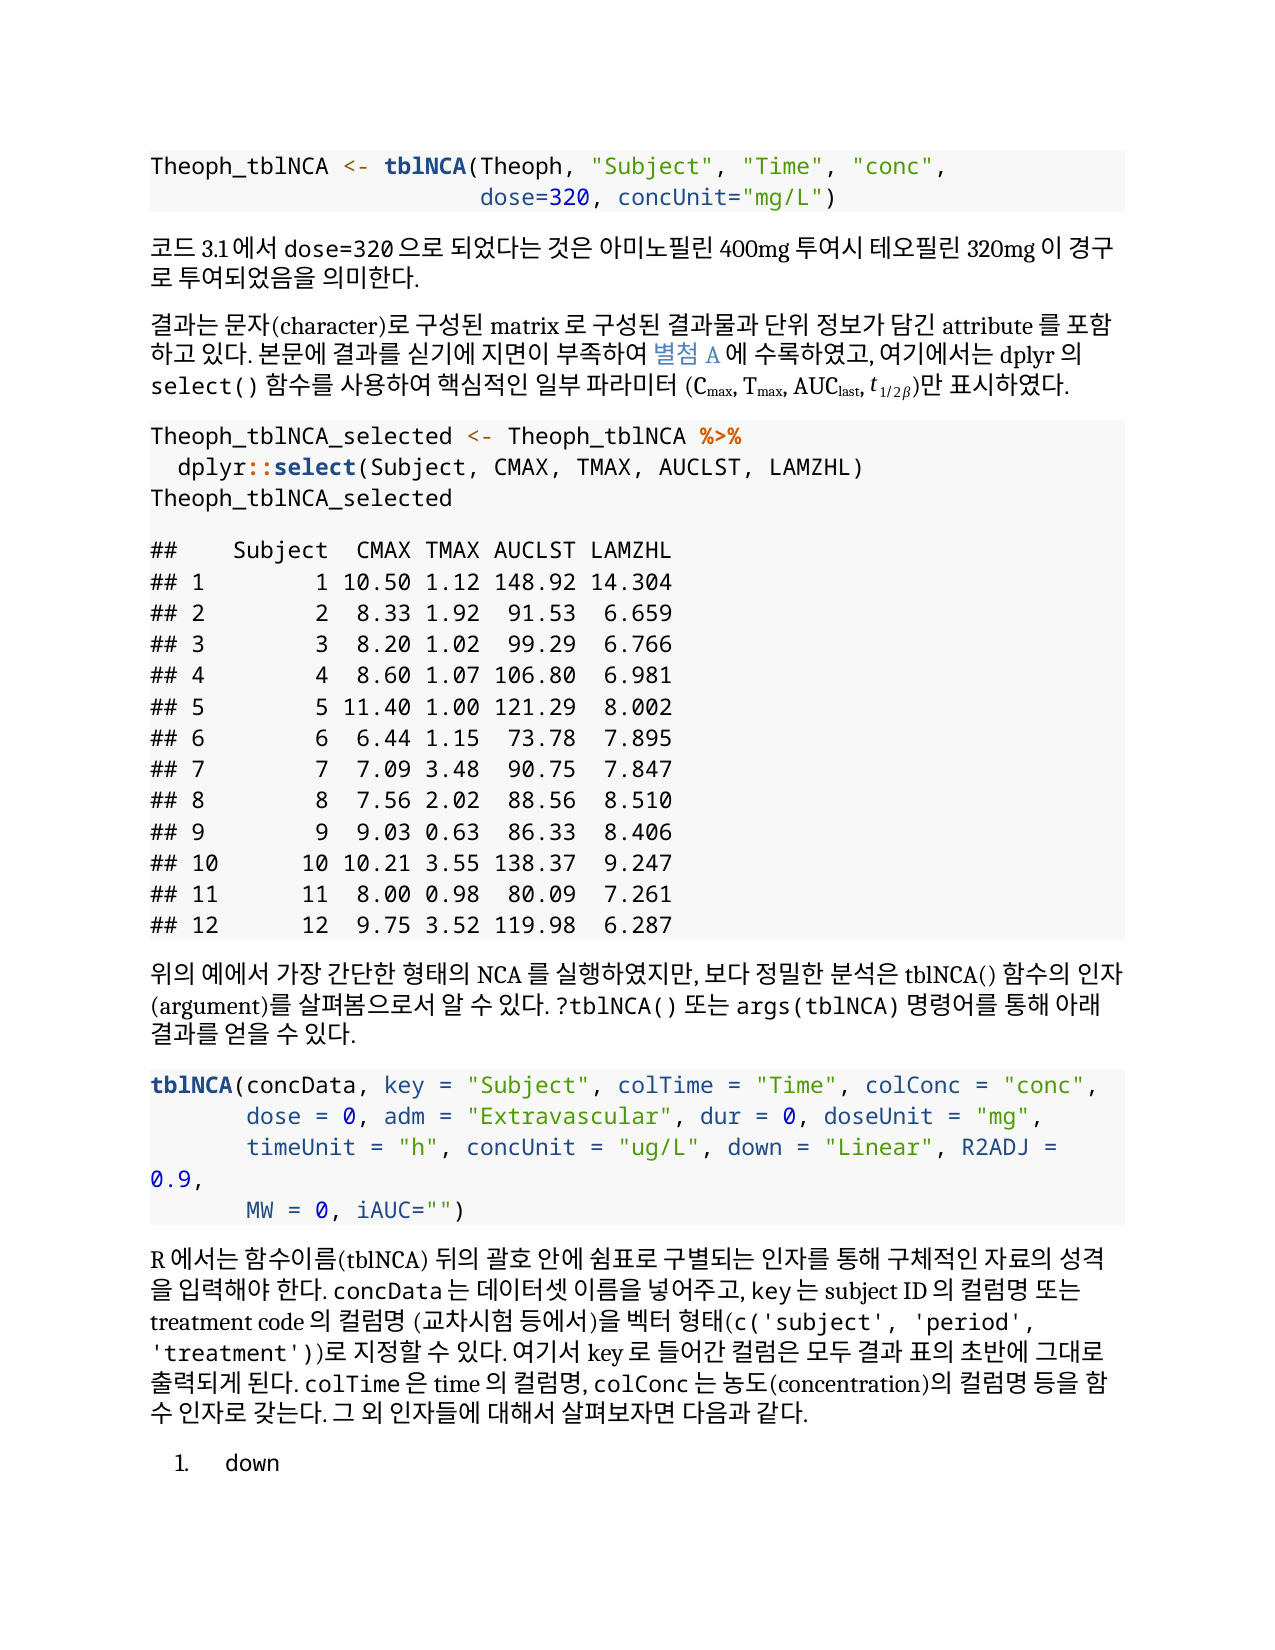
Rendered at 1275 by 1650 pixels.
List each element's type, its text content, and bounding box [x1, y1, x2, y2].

text 코드 3.1에서 dose=320으로 되었다는 것은 아미노필린 400mg 투여시 테오필린 320mg이 경구로 투여되었음을 의미한다. [150, 233, 1125, 293]
text Theoph_tblNCA <- tblNCA(Theoph, "Subject", "Time", "conc", dose=320, concUnit="mg/L") [837, 150, 1125, 212]
text 위의 예에서 가장 간단한 형태의 NCA를 실행하였지만, 보다 정밀한 분석은 tblNCA() 함수의 인자(argument)를 살펴봄으로서 알 수 있다. ?tblNCA() 또는 args(tblNCA) 명령어를 통해 아래 결과를 얻을 수 있다. [150, 961, 1125, 1050]
text tblNCA(concData, key = "Subject", colTime = "Time", colConc = "conc", dose = 0, adm = "Extravascular", dur = 0, doseUnit = "mg", timeUnit = "h", concUnit = "ug/L", down = "Linear", R2ADJ = 0.9, MW = 0, iAUC="") [205, 1069, 1125, 1225]
text 결과는 문자(character)로 구성된 matrix로 구성된 결과물과 단위 정보가 담긴 attribute를 포함하고 있다. 본문에 결과를 싣기에 지면이 부족하여 별첨 A에 수록하였고, 여기에서는 dplyr의 select() 함수를 사용하여 핵심적인 일부 파라미터 (Cmax, Tmax, AUClast, )만 표시하였다. [150, 312, 1125, 401]
text ## Subject CMAX TMAX AUCLST LAMZHL ## 1 1 10.50 1.12 148.92 14.304 ## 2 2 8.33 1.92 91.53 6.659 ## 3 3 8.20 1.02 99.29 6.766 ## 4 4 8.60 1.07 106.80 6.981 ## 5 5 11.40 1.00 121.29 8.002 ## 6 6 6.44 1.15 73.78 7.895 ## 7 7 7.09 3.48 90.75 7.847 ## 8 8 7.56 2.02 88.56 8.510 ## 9 9 9.03 0.63 86.33 8.406 ## 10 10 10.21 3.55 138.37 9.247 ## 11 11 8.00 0.98 80.09 7.261 ## 12 12 9.75 3.52 119.98 6.287 [150, 534, 1125, 941]
text Theoph_tblNCA_selected <- Theoph_tblNCA %>% dplyr::select(Subject, CMAX, TMAX, AUCLST, LAMZHL) Theoph_tblNCA_selected [452, 420, 1125, 513]
list down [175, 1447, 1125, 1478]
text R에서는 함수이름(tblNCA) 뒤의 괄호 안에 쉼표로 구별되는 인자를 통해 구체적인 자료의 성격을 입력해야 한다. concData는 데이터셋 이름을 넣어주고, key는 subject ID의 컬럼명 또는 treatment code의 컬럼명 (교차시험 등에서)을 벡터 형태(c('subject', 'period', 'treatment'))로 지정할 수 있다. 여기서 key로 들어간 컬럼은 모두 결과 표의 초반에 그대로 출력되게 된다. colTime은 time의 컬럼명, colConc는 농도(concentration)의 컬럼명 등을 함수 인자로 갖는다. 그 외 인자들에 대해서 살펴보자면 다음과 같다. [150, 1246, 1125, 1428]
